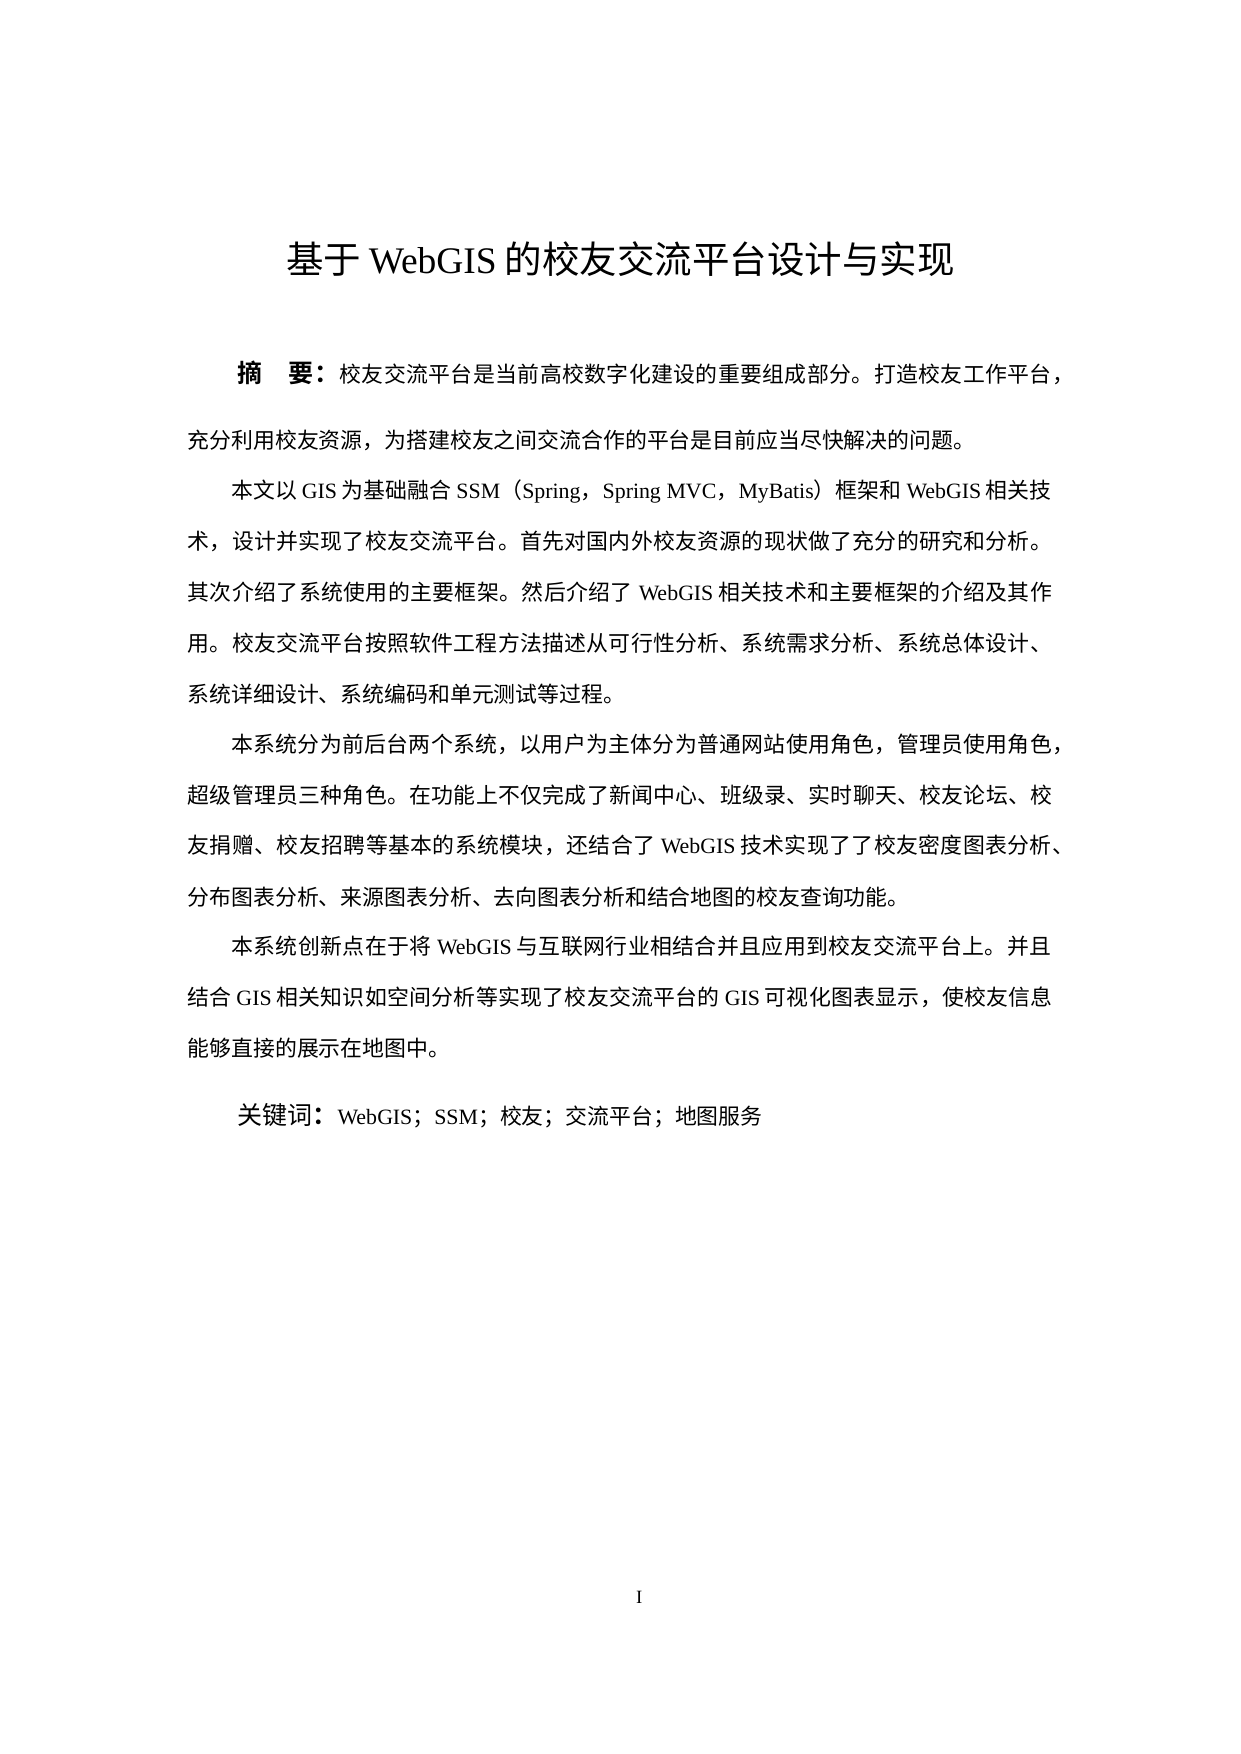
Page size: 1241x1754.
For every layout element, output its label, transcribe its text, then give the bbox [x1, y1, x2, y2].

text 本系统创新点在于将WebGIS与互联网行业相结合并且应用到校友交流平台上。并且结合GIS相关知识如空间分析等实现了校友交流平台的GIS可视化图表显示，使校友信息能够直接的展示在地图中。 [187, 928, 1053, 1064]
text 摘 要：校友交流平台是当前高校数字化建设的重要组成部分。打造校友工作平台，充分利用校友资源，为搭建校友之间交流合作的平台是目前应当尽快解决的问题。 [187, 337, 1053, 456]
text 本文以GIS为基础融合SSM（Spring，Spring MVC，MyBatis）框架和WebGIS相关技术，设计并实现了校友交流平台。首先对国内外校友资源的现状做了充分的研究和分析。其次介绍了系统使用的主要框架。然后介绍了WebGIS相关技术和主要框架的介绍及其作用。校友交流平台按照软件工程方法描述从可行性分析、系统需求分析、系统总体设计、系统详细设计、系统编码和单元测试等过程。 [187, 472, 1053, 710]
text 基于WebGIS的校友交流平台设计与实现 [187, 223, 1053, 291]
text 本系统分为前后台两个系统，以用户为主体分为普通网站使用角色，管理员使用角色，超级管理员三种角色。在功能上不仅完成了新闻中心、班级录、实时聊天、校友论坛、校友捐赠、校友招聘等基本的系统模块，还结合了WebGIS技术实现了了校友密度图表分析、分布图表分析、来源图表分析、去向图表分析和结合地图的校友查询功能。 [187, 726, 1053, 912]
text 关键词：WebGIS；SSM；校友；交流平台；地图服务 [187, 1080, 1053, 1148]
